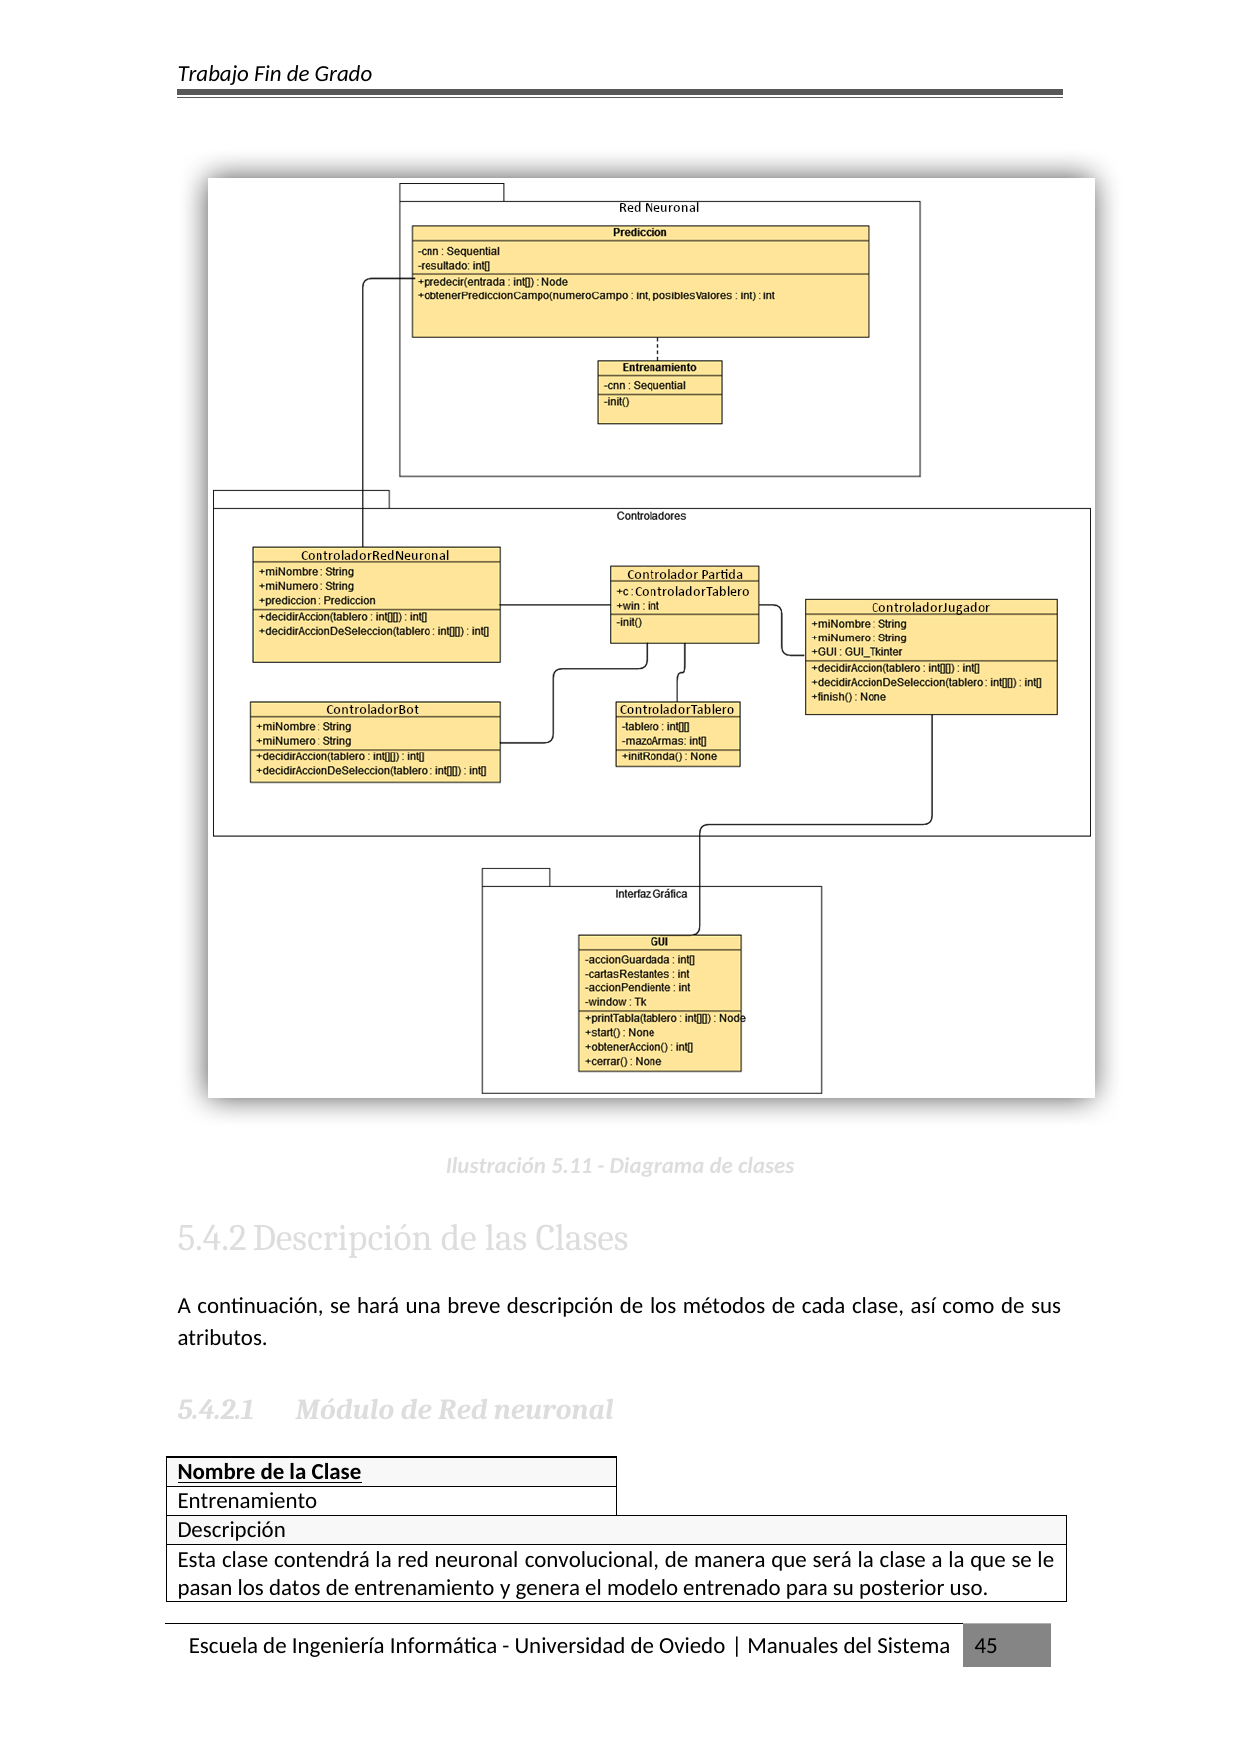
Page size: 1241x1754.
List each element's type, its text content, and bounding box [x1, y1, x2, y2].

subtitle Módulo de Red neuronal [177, 1393, 1063, 1426]
table_cell Esta clase contendrá la red neuronal convolucional, de manera que será la clase a la que se le pasan los datos de entrenamiento y genera el modelo entrenado para su posterior uso. [167, 1545, 1066, 1601]
table_cell Descripción [167, 1516, 1066, 1544]
table_header Nombre de la Clase [167, 1458, 616, 1486]
table_cell Entrenamiento [167, 1487, 616, 1514]
picture [208, 178, 1095, 1098]
subtitle Descripción de las Clases [177, 1216, 1063, 1259]
text A continuación, se hará una breve descripción de los métodos de cada clase, así como de sus atributos. [177, 1291, 1063, 1351]
